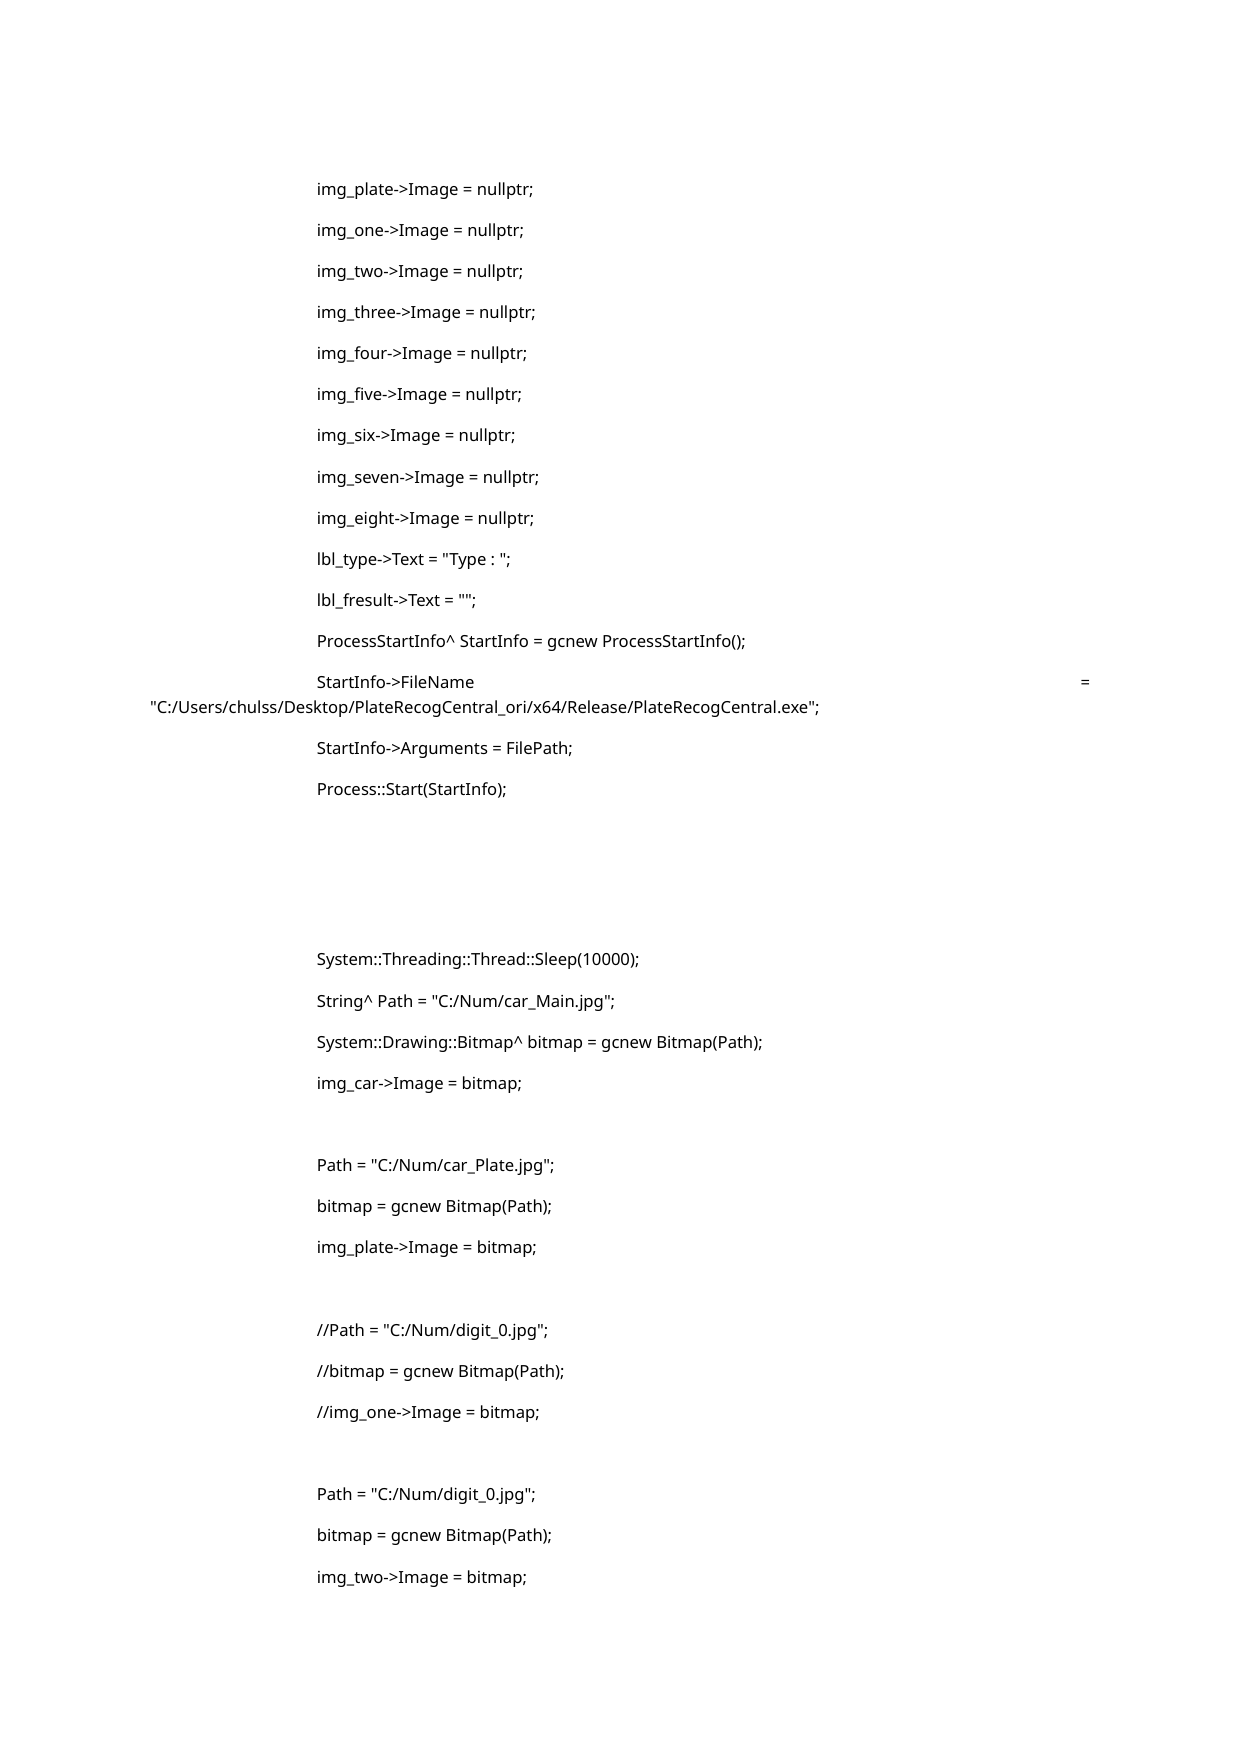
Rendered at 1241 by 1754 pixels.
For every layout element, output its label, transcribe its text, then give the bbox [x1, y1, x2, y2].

text StartInfo->Arguments = FilePath; [150, 737, 1090, 759]
text System::Drawing::Bitmap^ bitmap = gcnew Bitmap(Path); [150, 1030, 1090, 1053]
text img_four->Image = nullptr; [150, 342, 1090, 364]
text img_three->Image = nullptr; [150, 301, 1090, 323]
text //Path = "C:/Num/digit_0.jpg"; [150, 1318, 1090, 1341]
text bitmap = gcnew Bitmap(Path); [150, 1195, 1090, 1218]
text lbl_fresult->Text = ""; [150, 589, 1090, 611]
text System::Threading::Thread::Sleep(10000); [150, 948, 1090, 971]
text img_plate->Image = nullptr; [150, 177, 1090, 200]
text img_one->Image = nullptr; [150, 218, 1090, 241]
text StartInfo->FileName = "C:/Users/chulss/Desktop/PlateRecogCentral_ori/x64/Release/PlateRecogCentral.exe"; [150, 671, 1090, 718]
text Path = "C:/Num/digit_0.jpg"; [150, 1483, 1090, 1506]
text String^ Path = "C:/Num/car_Main.jpg"; [150, 989, 1090, 1012]
text //img_one->Image = bitmap; [150, 1401, 1090, 1423]
text Process::Start(StartInfo); [150, 778, 1090, 800]
text img_six->Image = nullptr; [150, 424, 1090, 447]
text img_eight->Image = nullptr; [150, 506, 1090, 529]
text Path = "C:/Num/car_Plate.jpg"; [150, 1154, 1090, 1176]
text lbl_type->Text = "Type : "; [150, 547, 1090, 570]
text bitmap = gcnew Bitmap(Path); [150, 1524, 1090, 1547]
text img_car->Image = bitmap; [150, 1071, 1090, 1094]
text img_plate->Image = bitmap; [150, 1236, 1090, 1259]
text img_seven->Image = nullptr; [150, 465, 1090, 488]
text img_two->Image = nullptr; [150, 259, 1090, 282]
text img_five->Image = nullptr; [150, 383, 1090, 406]
text //bitmap = gcnew Bitmap(Path); [150, 1359, 1090, 1382]
text img_two->Image = bitmap; [150, 1565, 1090, 1588]
text ProcessStartInfo^ StartInfo = gcnew ProcessStartInfo(); [150, 630, 1090, 652]
